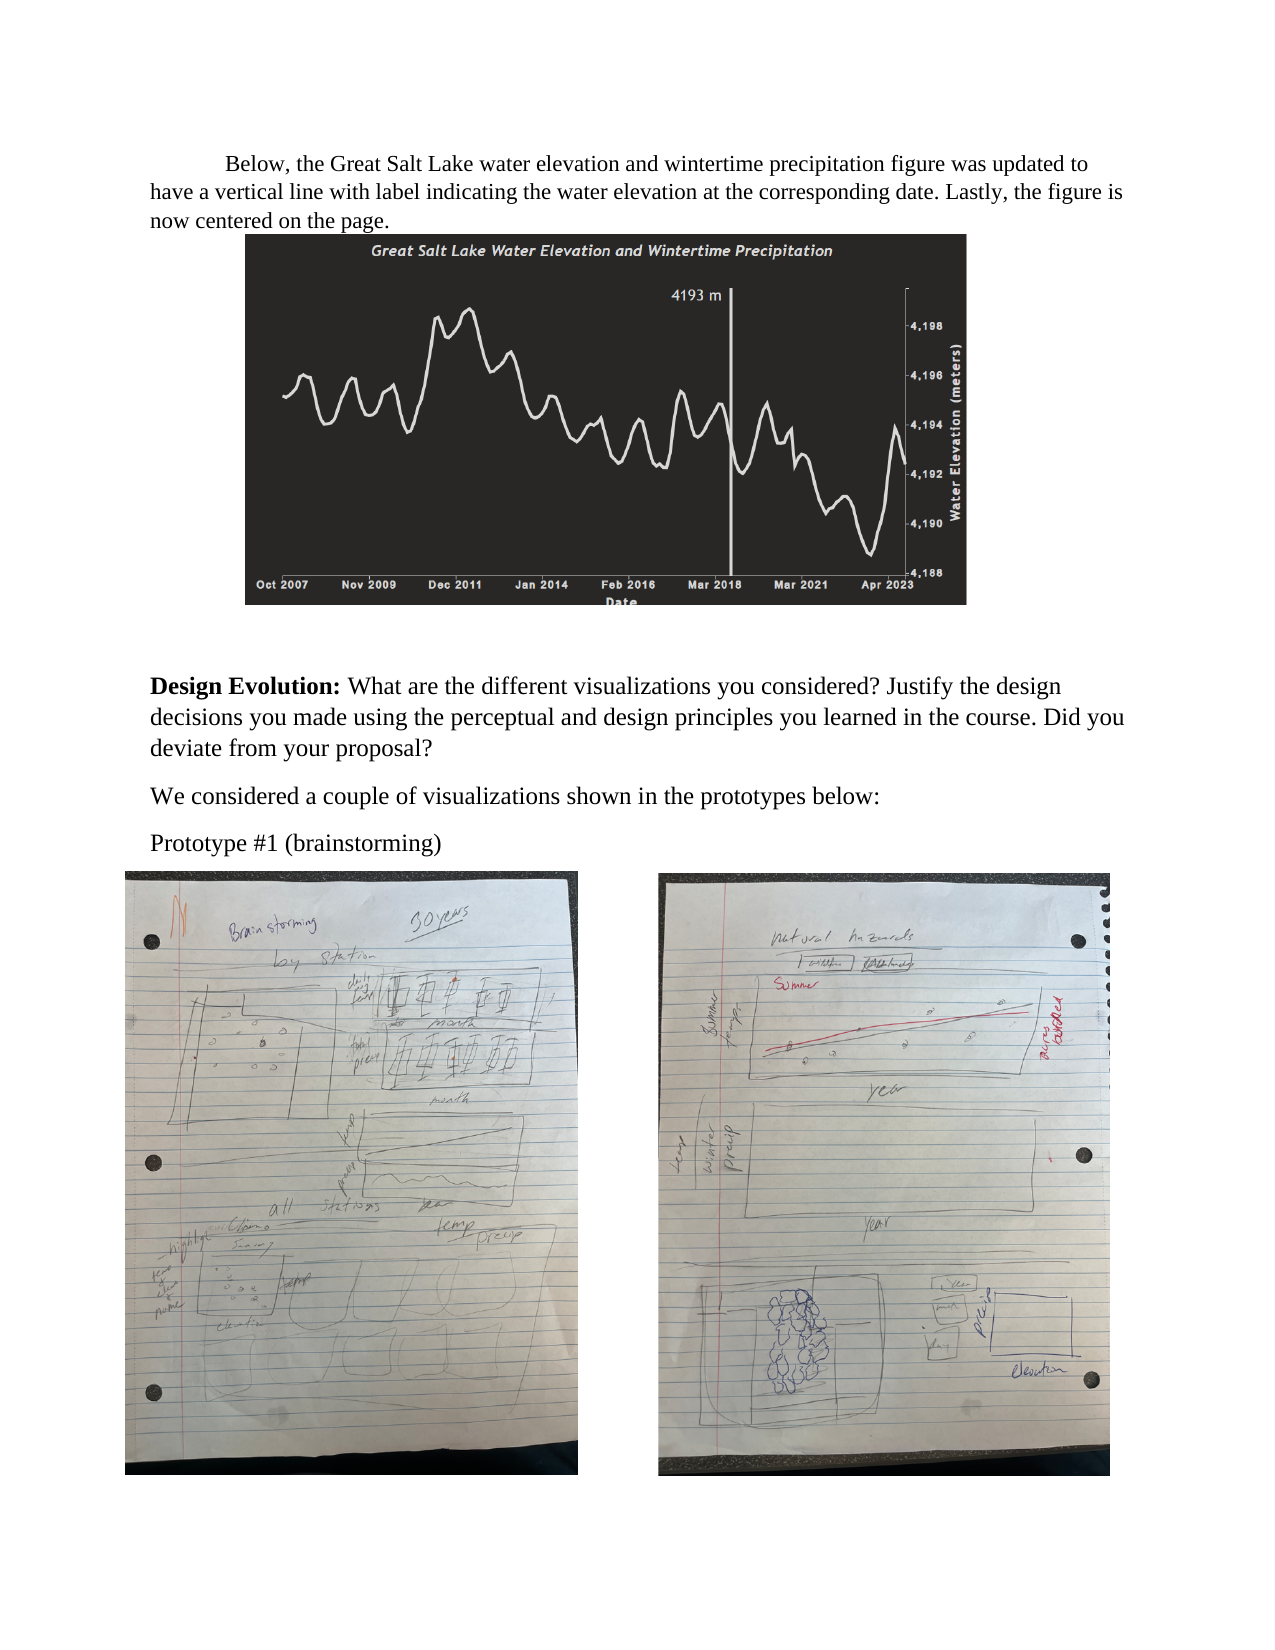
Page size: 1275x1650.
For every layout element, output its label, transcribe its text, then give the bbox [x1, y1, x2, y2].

picture [125, 871, 578, 1475]
picture [245, 234, 968, 605]
text We considered a couple of visualizations shown in the prototypes below: [150, 781, 1125, 809]
picture [658, 873, 1110, 1476]
text Prototype #1 (brainstorming) [150, 828, 1125, 857]
text Below, the Great Salt Lake water elevation and wintertime precipitation figure was updated to have a vertical line with label indicating the water elevation at the corresponding date. Lastly, the figure is now centered on the page. [150, 150, 1125, 233]
text Design Evolution: What are the different visualizations you considered? Justify the design decisions you made using the perceptual and design principles you learned in the course. Did you deviate from your proposal? [150, 671, 1125, 762]
